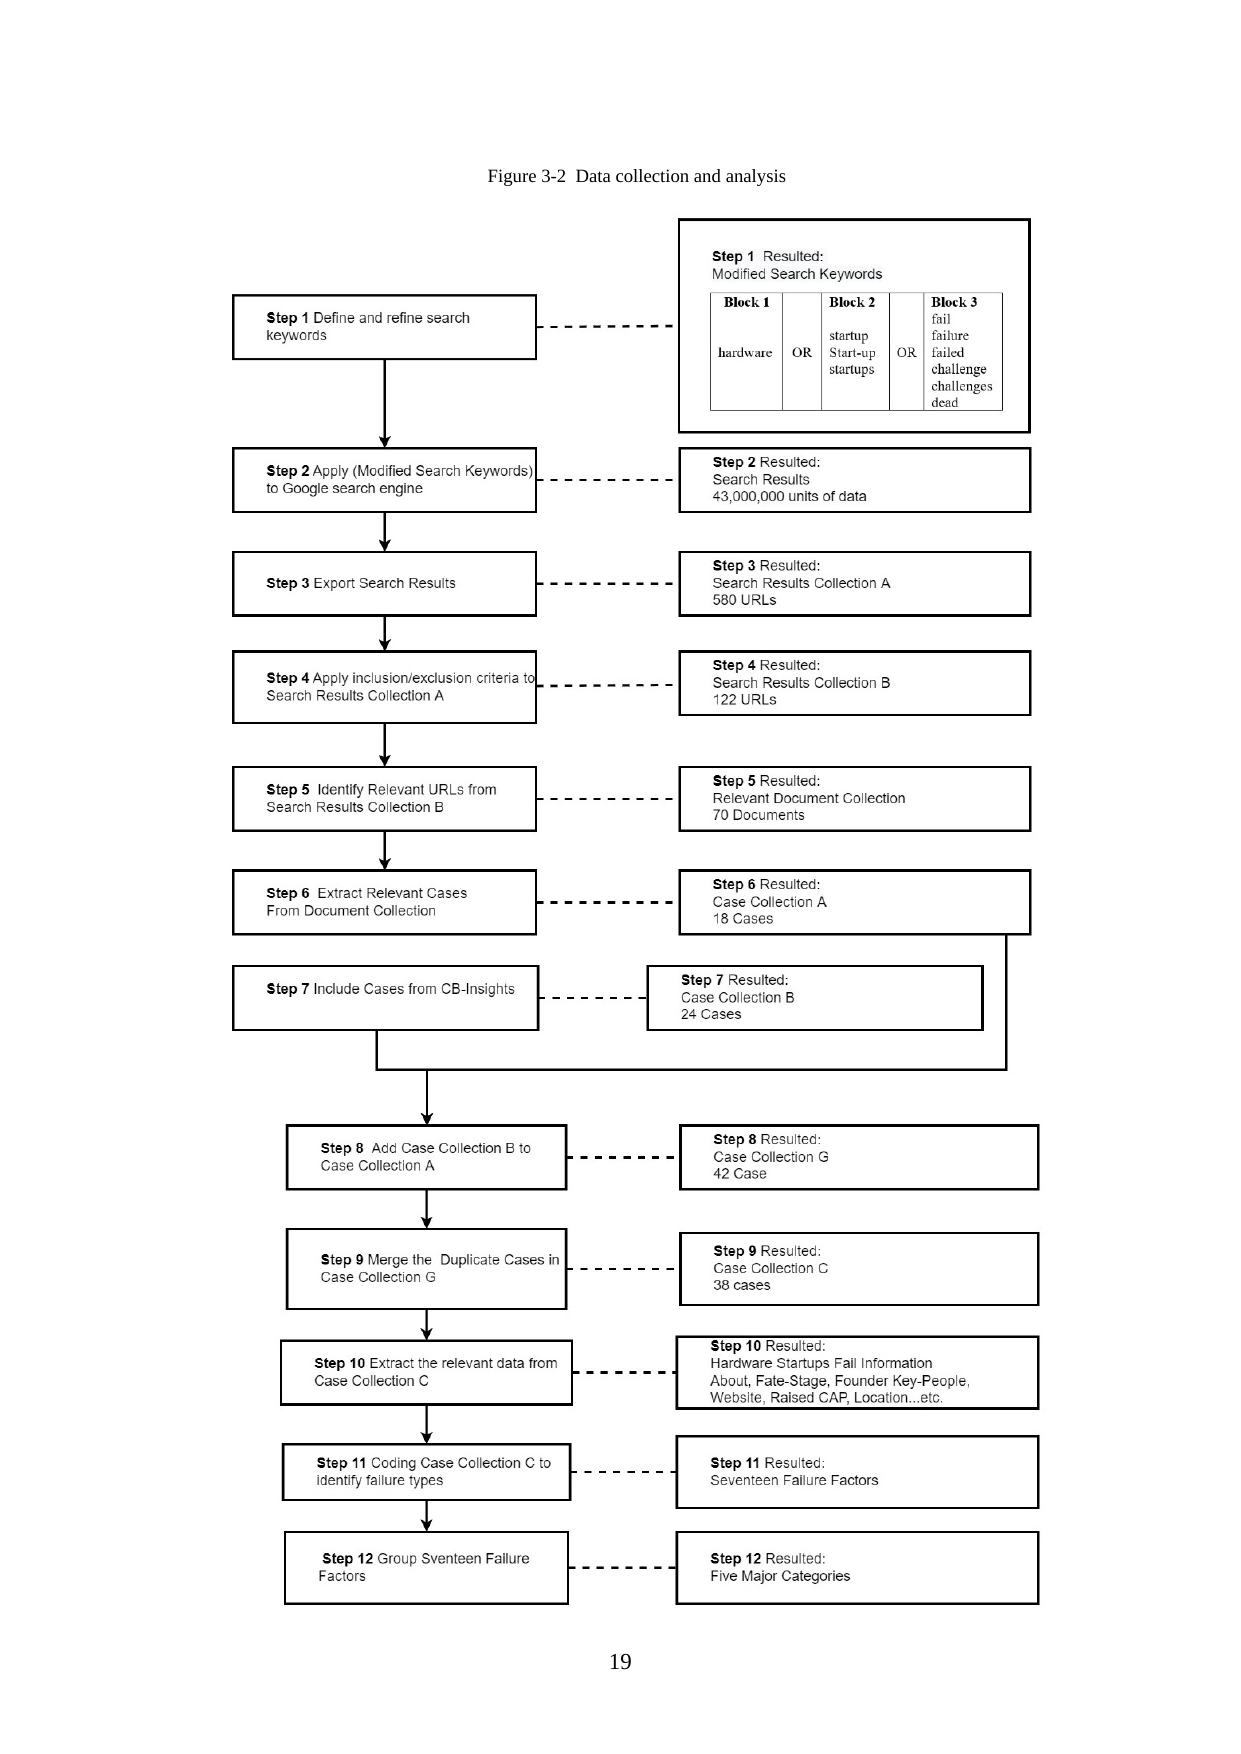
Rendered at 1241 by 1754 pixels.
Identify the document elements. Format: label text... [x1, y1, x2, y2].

picture [219, 207, 1055, 1614]
